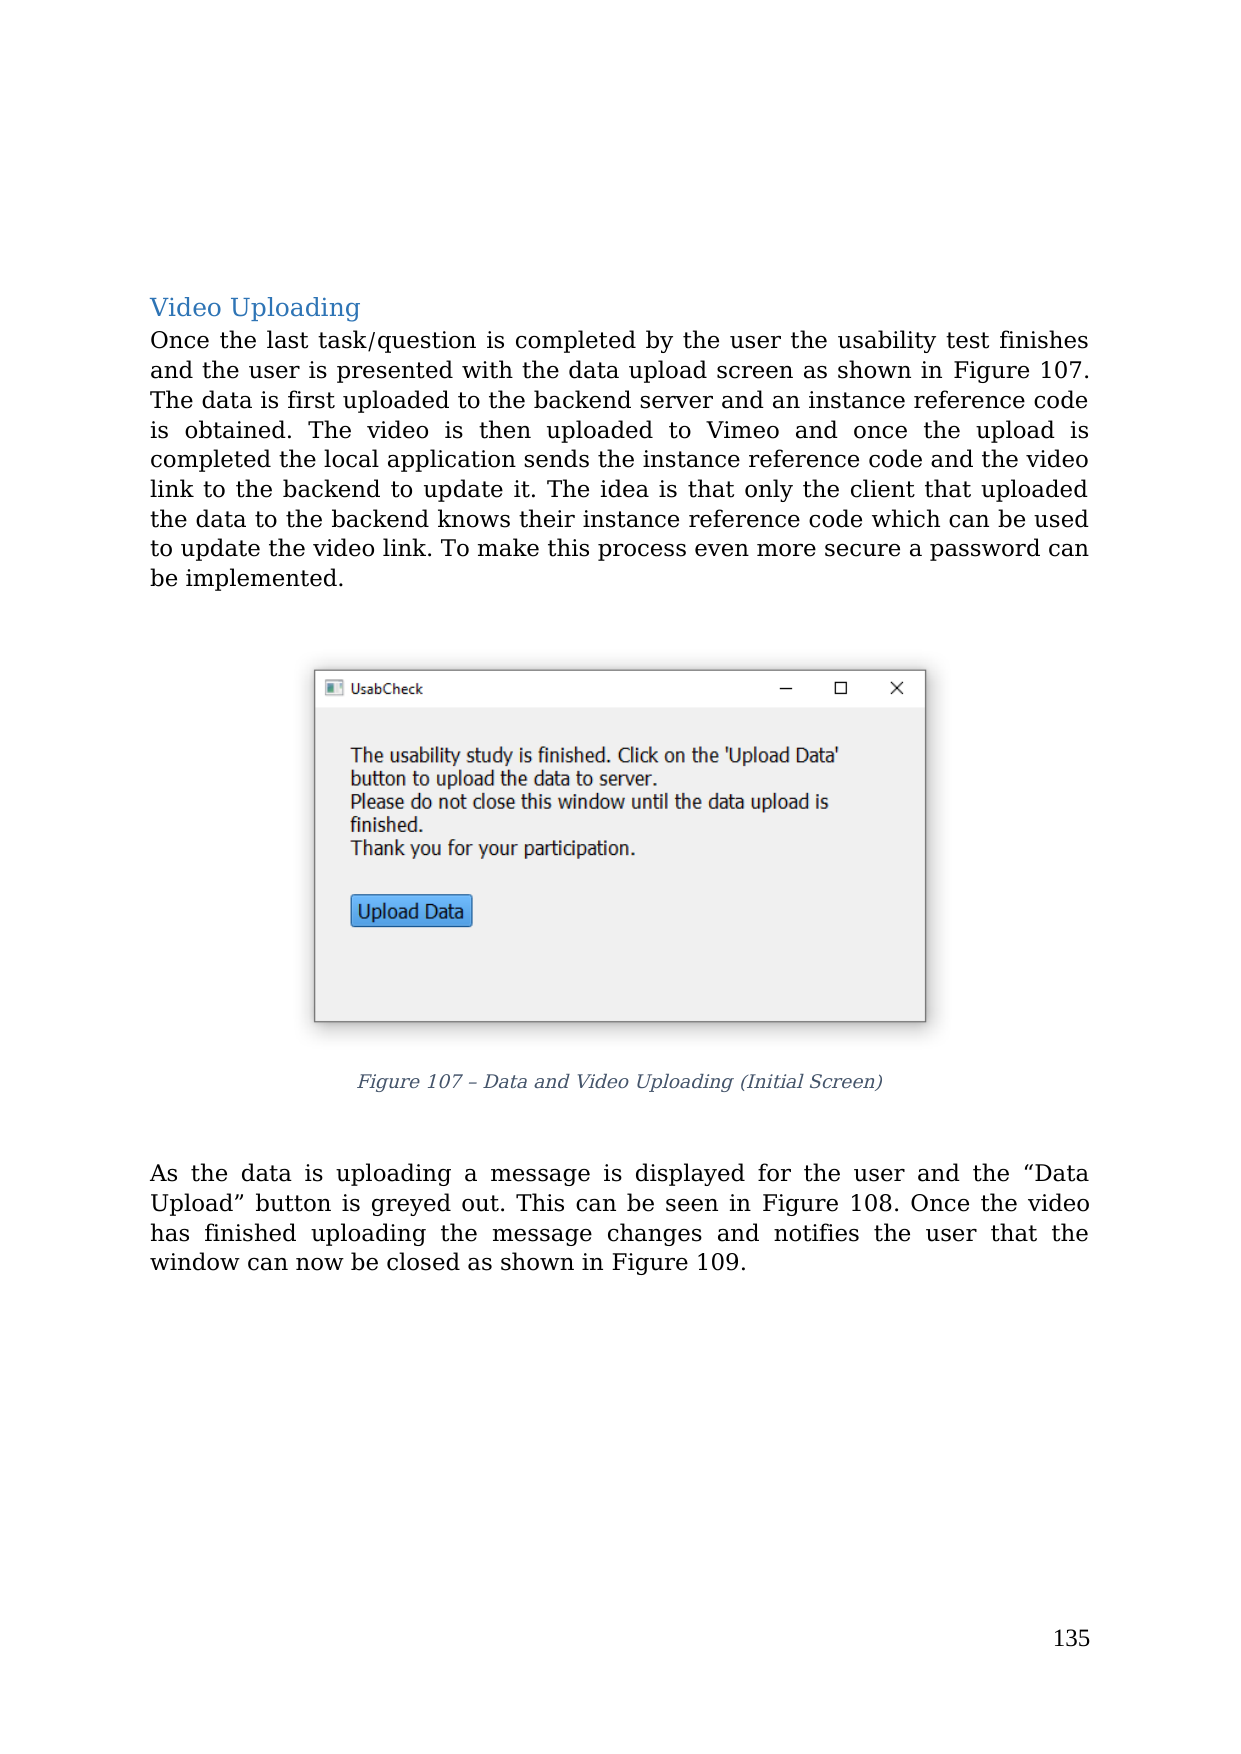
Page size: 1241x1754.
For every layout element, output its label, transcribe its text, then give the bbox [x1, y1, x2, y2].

text As the data is uploading a message is displayed for the user and the “Data Upload” button is greyed out. This can be seen in Figure 108. Once the video has finished uploading the message changes and notifies the user that the window can now be closed as shown in Figure 109. [150, 1159, 1090, 1276]
subtitle Video Uploading [150, 292, 1090, 322]
text Once the last task/question is completed by the user the usability test finishes and the user is presented with the data upload screen as shown in Figure 107. The data is first uploaded to the backend server and an instance reference code is obtained. The video is then uploaded to Vimeo and once the upload is completed the local application sends the instance reference code and the video link to the backend to update it. The idea is that only the client that uploaded the data to the backend knows their instance reference code which can be used to update the video link. To make this process even more secure a password can be implemented. [150, 326, 1090, 591]
picture [272, 638, 969, 1070]
